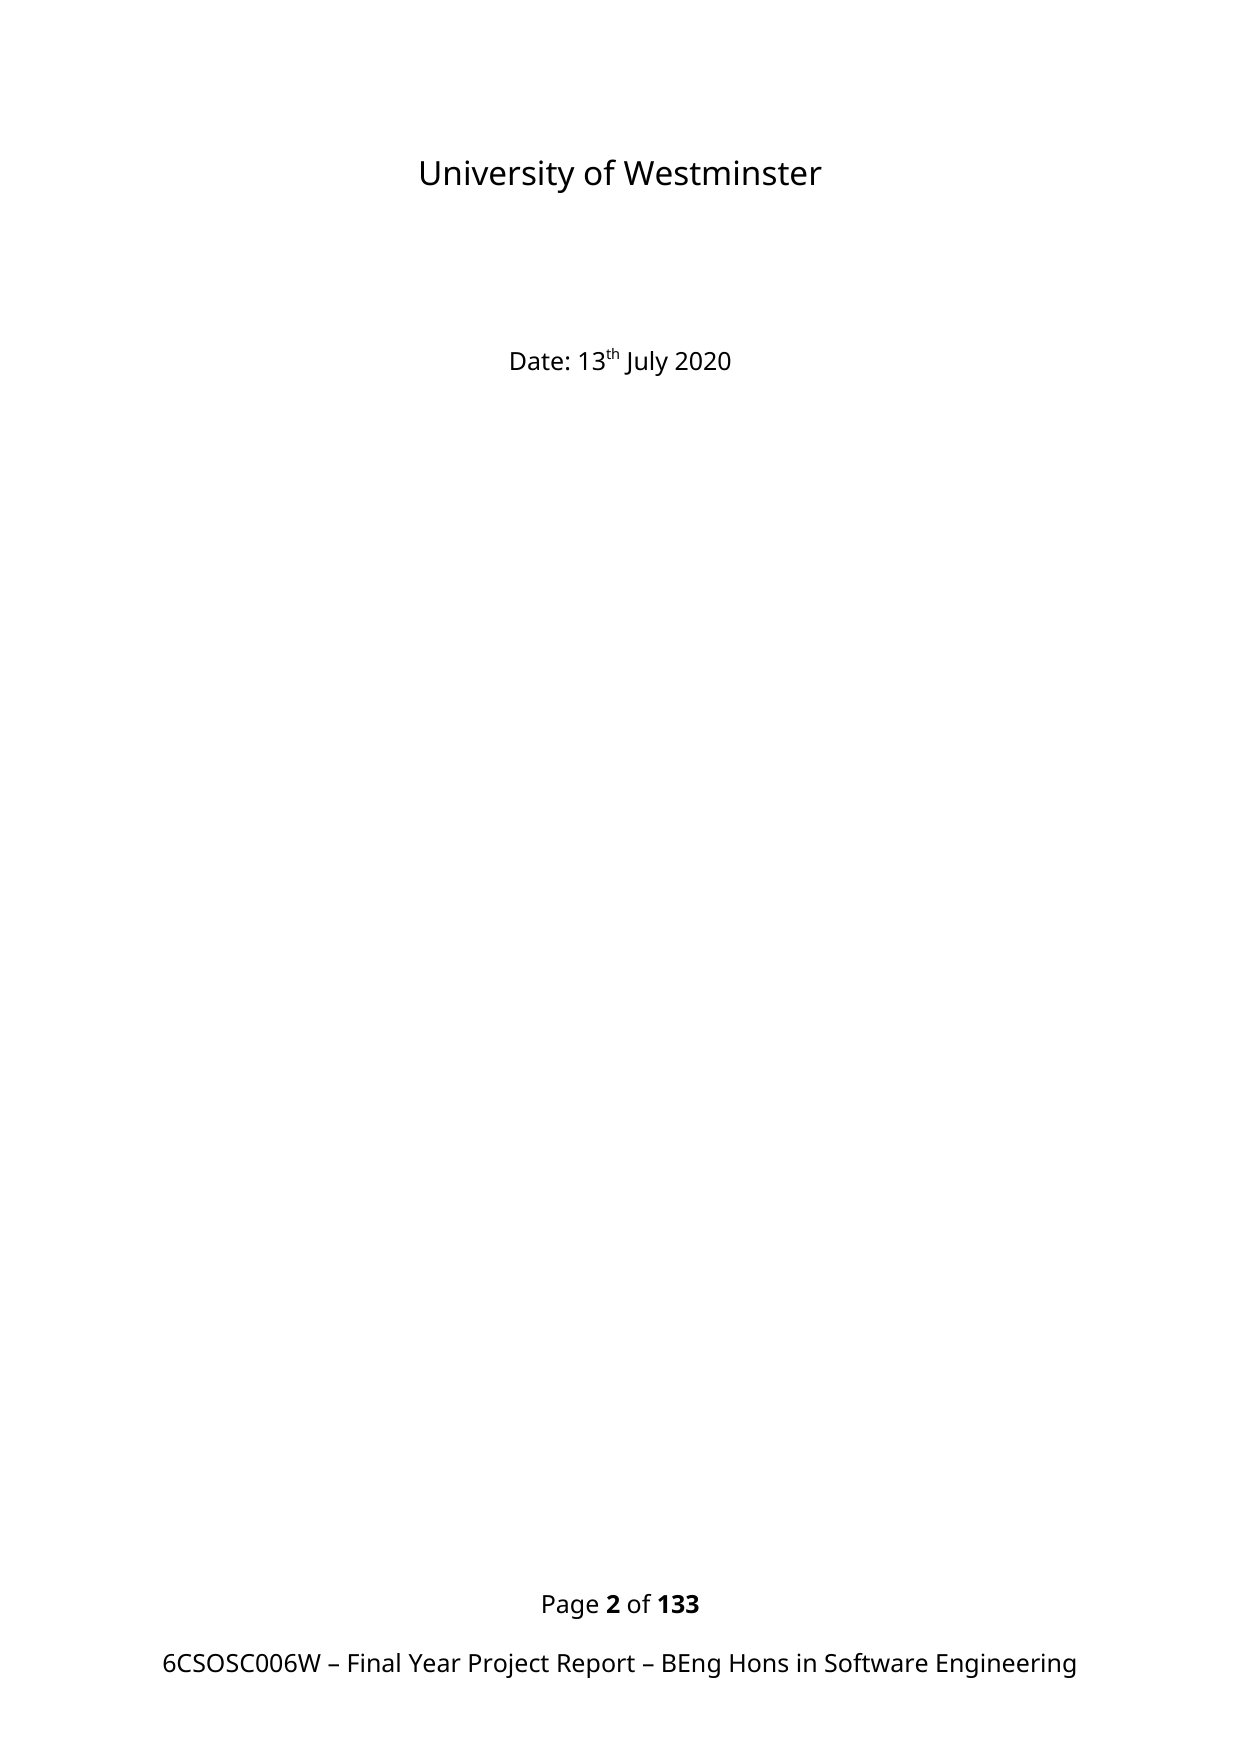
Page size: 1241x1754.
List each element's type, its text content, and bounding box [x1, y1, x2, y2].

text Date: 13th July 2020 [150, 344, 1090, 378]
text University of Westminster [150, 150, 1090, 195]
